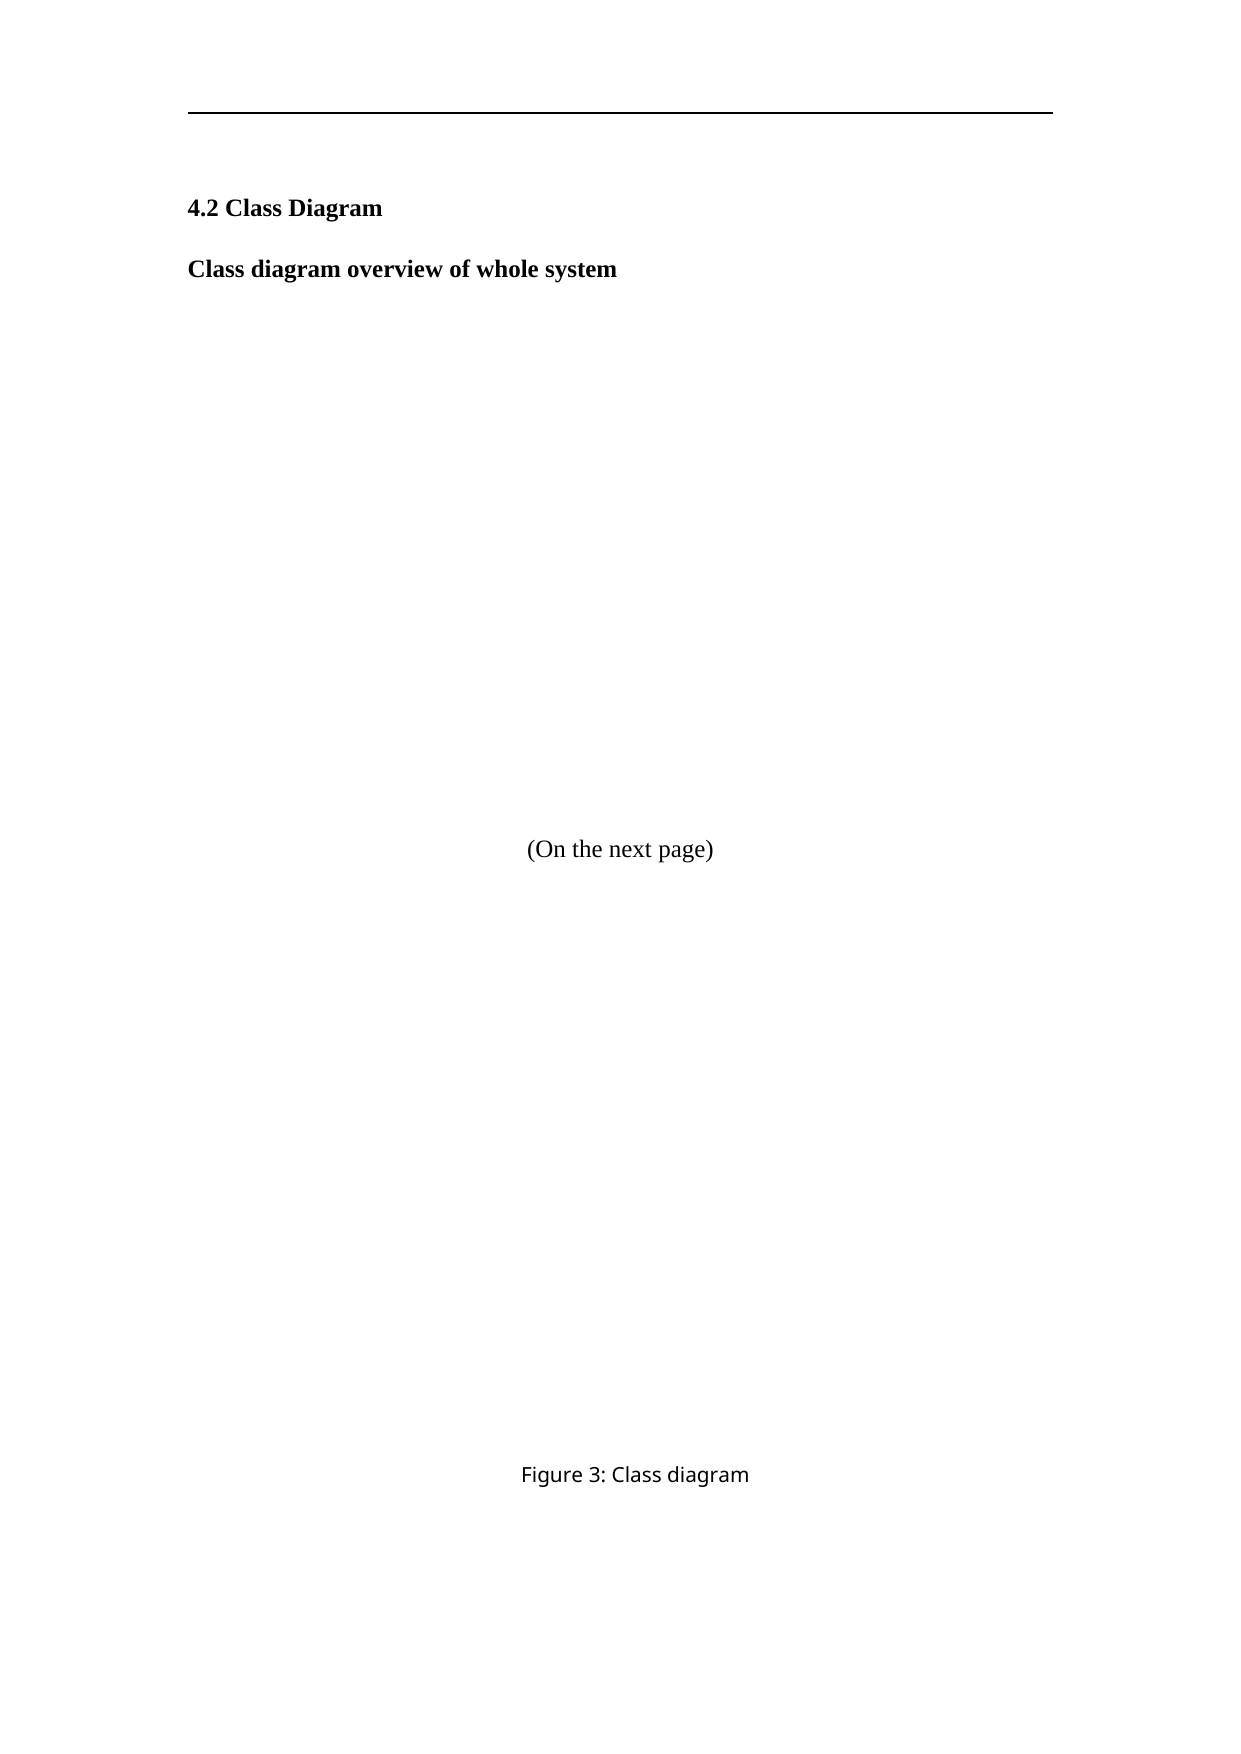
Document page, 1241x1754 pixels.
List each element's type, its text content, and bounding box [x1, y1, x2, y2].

subtitle 4.2 Class Diagram [187, 191, 1053, 225]
subtitle Class diagram overview of whole system [187, 252, 1053, 286]
text (On the next page) [187, 832, 1053, 866]
